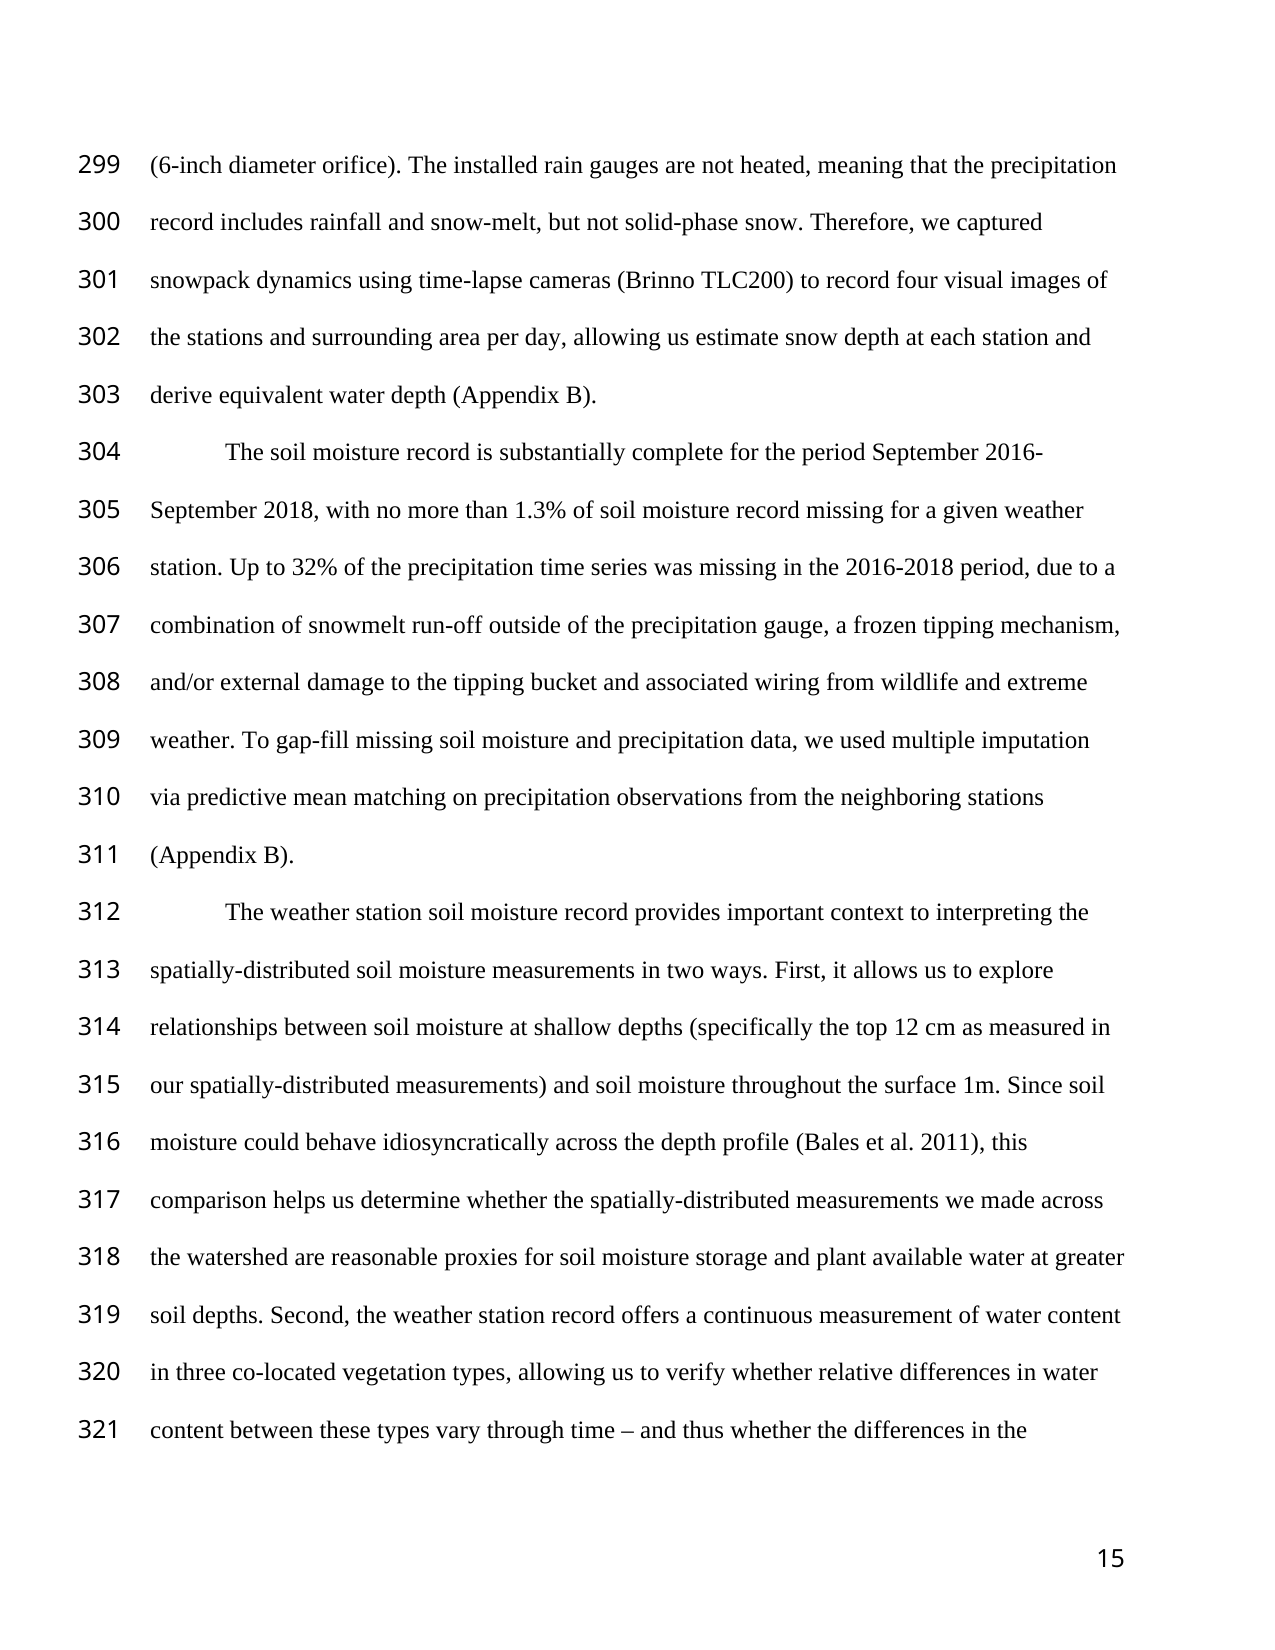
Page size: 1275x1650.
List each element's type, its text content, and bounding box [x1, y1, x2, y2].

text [150, 897, 1125, 1444]
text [150, 150, 1125, 409]
text The soil moisture record is substantially complete for the period September 2016-September 2018, with no more than 1.3% of soil moisture record missing for a given weather station. Up to 32% of the precipitation time series was missing in the 2016-2018 period, due to a combination of snowmelt run-off outside of the precipitation gauge, a frozen tipping mechanism, and/or external damage to the tipping bucket and associated wiring from wildlife and extreme weather. To gap-fill missing soil moisture and precipitation data, we used multiple imputation via predictive mean matching on precipitation observations from the neighboring stations (Appendix B). [150, 437, 1125, 869]
